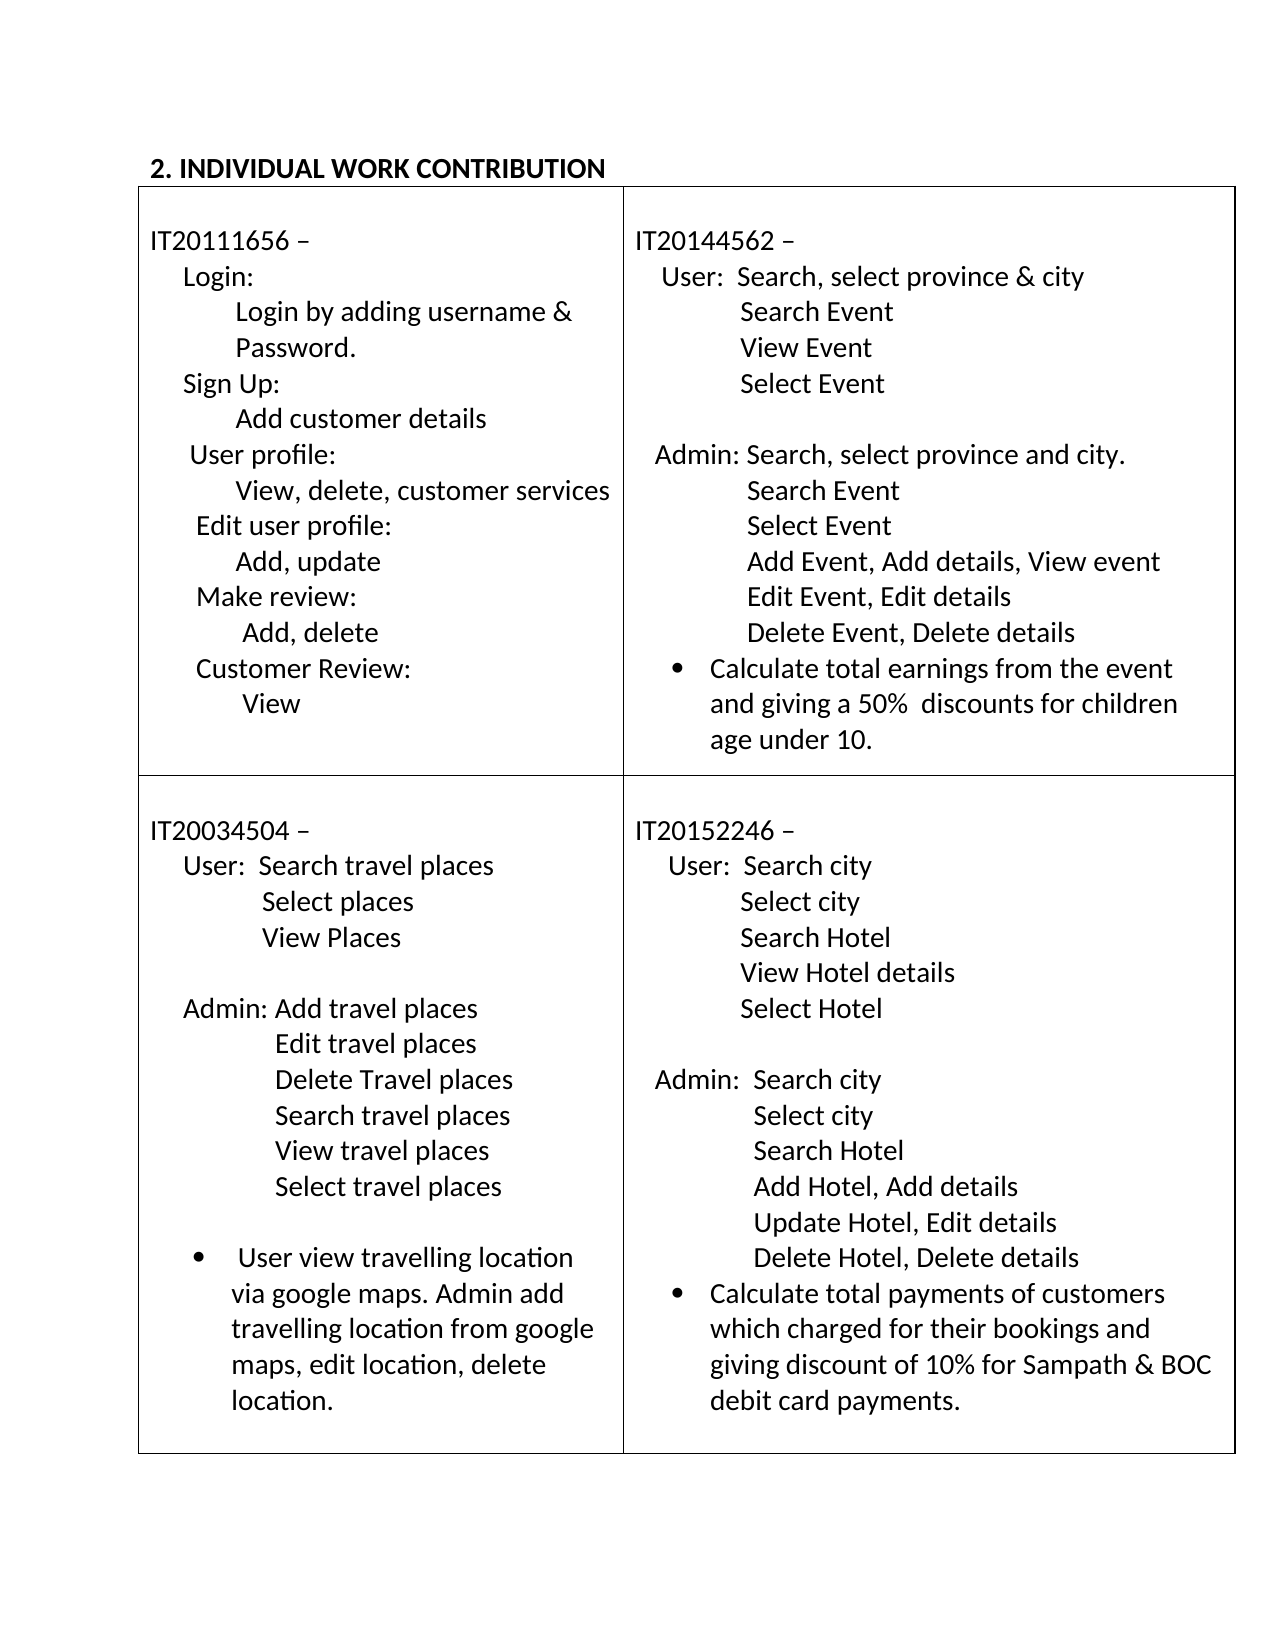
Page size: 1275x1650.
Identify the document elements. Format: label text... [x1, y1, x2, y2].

table_cell IT20034504 – User: Search travel places Select places View Places Admin: Add travel places Edit travel places Delete Travel places Search travel places View travel places Select travel places User view travelling location via google maps. Admin add travelling location from google maps, edit location, delete location. [139, 776, 623, 1453]
text 2. INDIVIDUAL WORK CONTRIBUTION [150, 150, 1125, 186]
table_header IT20111656 – Login: Login by adding username & Password. Sign Up: Add customer details User profile: View, delete, customer services Edit user profile: Add, update Make review: Add, delete Customer Review: View [139, 187, 623, 775]
table_header IT20144562 – User: Search, select province & city Search Event View Event Select Event Admin: Search, select province and city. Search Event Select Event Add Event, Add details, View event Edit Event, Edit details Delete Event, Delete details Calculate total earnings from the event and giving a 50% discounts for children age under 10. [624, 187, 1234, 775]
table_cell IT20152246 – User: Search city Select city Search Hotel View Hotel details Select Hotel Admin: Search city Select city Search Hotel Add Hotel, Add details Update Hotel, Edit details Delete Hotel, Delete details Calculate total payments of customers which charged for their bookings and giving discount of 10% for Sampath & BOC debit card payments. [624, 776, 1234, 1453]
